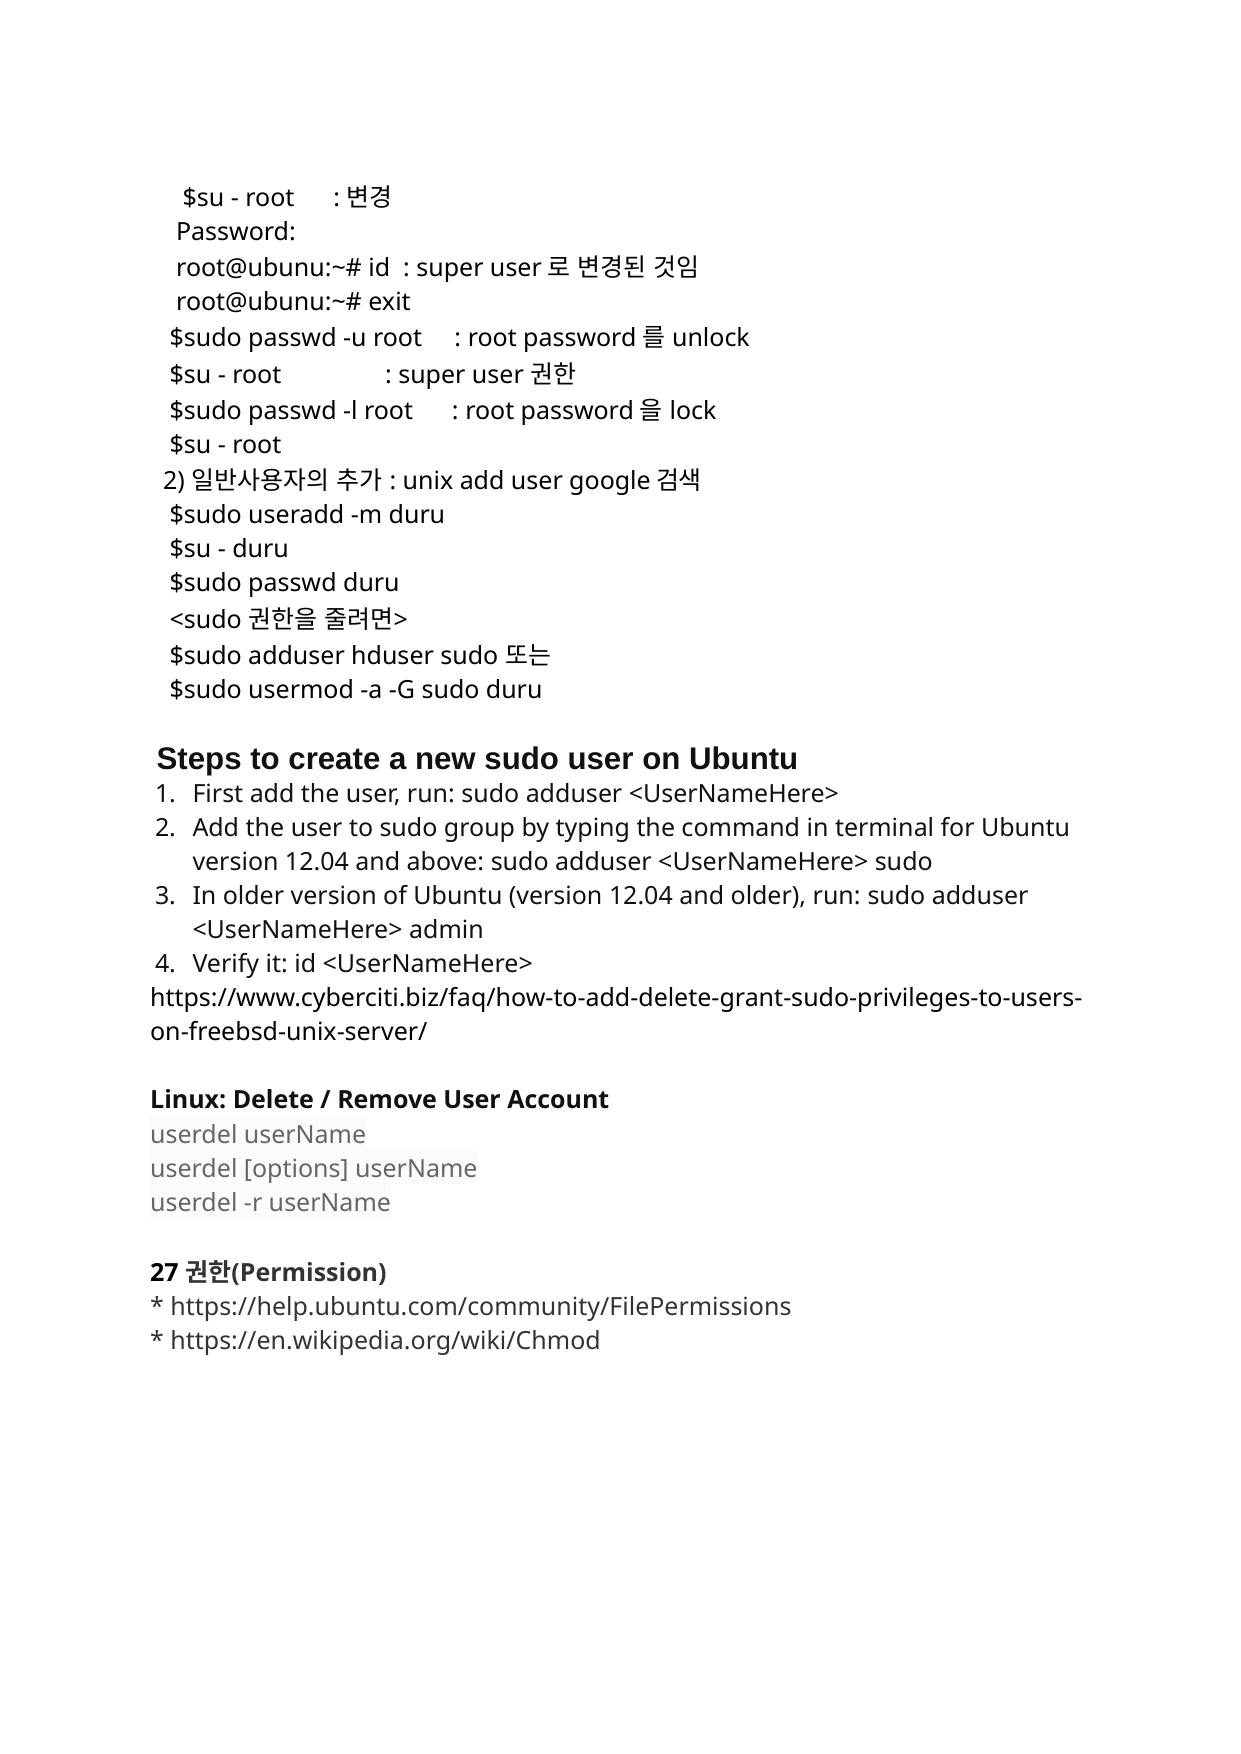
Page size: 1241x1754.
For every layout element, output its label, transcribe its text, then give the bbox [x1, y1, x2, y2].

text root@ubunu:~# exit [150, 284, 1090, 318]
text 2) 일반사용자의 추가 : unix add user google검색 [150, 461, 1090, 497]
text userdel userName userdel [options] userName userdel -r userName [366, 1116, 1090, 1218]
text $sudo adduser hduser sudo 또는 [150, 635, 1090, 672]
text $su - root : super user 권한 [150, 354, 1090, 390]
text * https://en.wikipedia.org/wiki/Chmod [150, 1323, 1090, 1357]
text $sudo passwd -l root : root password을 lock [150, 390, 1090, 427]
list Verify it: id <UserNameHere> [155, 946, 1090, 980]
list Add the user to sudo group by typing the command in terminal for Ubuntu version 12.04 and above: sudo adduser <UserNameHere> sudo [155, 810, 1090, 878]
text root@ubunu:~# id : super user로 변경된 것임 [150, 247, 1090, 284]
text Password: [150, 213, 1090, 247]
text 27 권한(Permission) [150, 1252, 1090, 1289]
text https://www.cyberciti.biz/faq/how-to-add-delete-grant-sudo-privileges-to-users-on-freebsd-unix-server/ [150, 980, 1090, 1048]
list In older version of Ubuntu (version 12.04 and older), run: sudo adduser <UserNameHere> admin [155, 878, 1090, 946]
text Steps to create a new sudo user on Ubuntu [150, 740, 1090, 776]
text * https://help.ubuntu.com/community/FilePermissions [150, 1289, 1090, 1323]
text <sudo 권한을 줄려면> [150, 599, 1090, 635]
text $sudo useradd -m duru [150, 497, 1090, 531]
list First add the user, run: sudo adduser <UserNameHere> [155, 776, 1090, 810]
text $sudo passwd duru [150, 565, 1090, 599]
text $sudo usermod -a -G sudo duru [150, 672, 1090, 706]
text $su - root : 변경 [150, 177, 1090, 213]
text $sudo passwd -u root : root password를 unlock [150, 318, 1090, 354]
text $su - duru [150, 531, 1090, 565]
text $su - root [150, 427, 1090, 461]
text Linux: Delete / Remove User Account [150, 1082, 1090, 1116]
